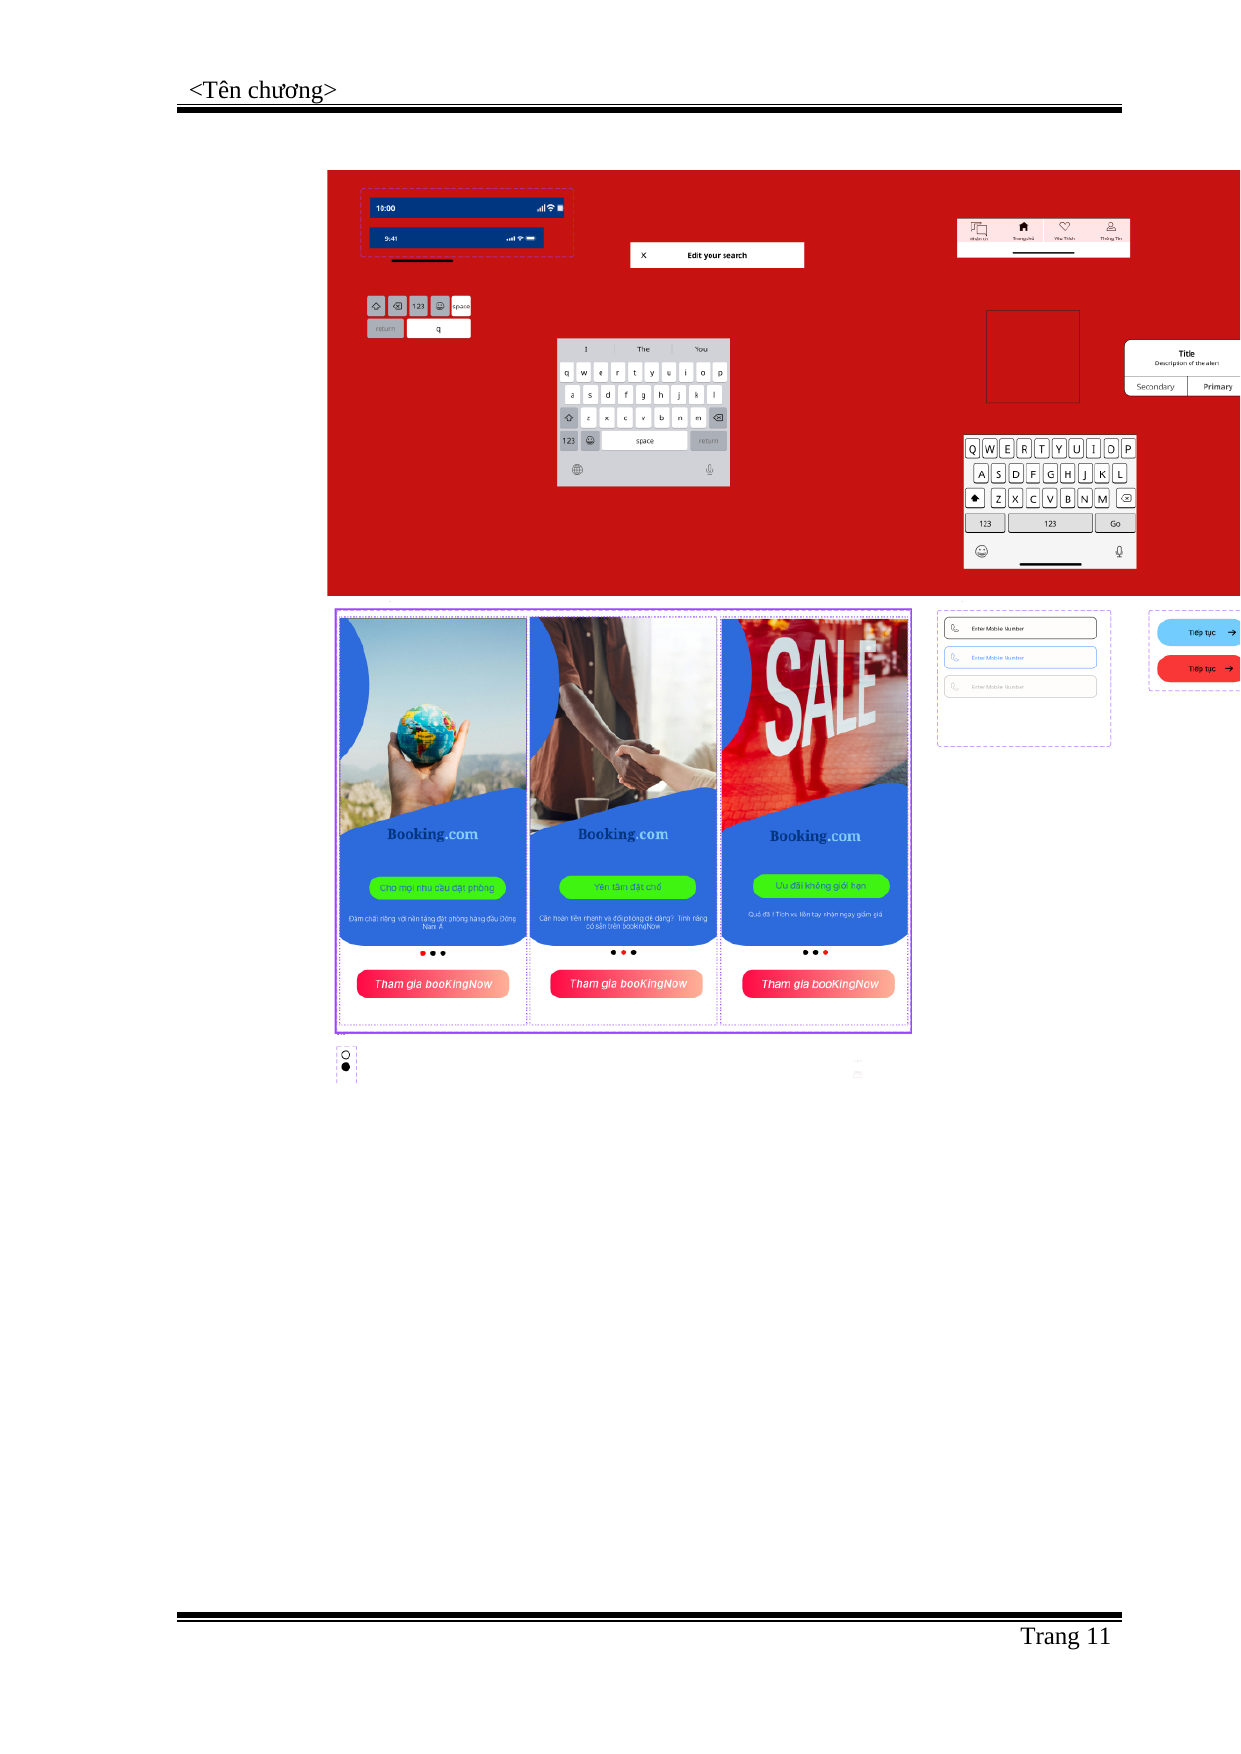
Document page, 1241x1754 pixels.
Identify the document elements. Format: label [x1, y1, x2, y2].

picture [327, 170, 1241, 596]
picture [327, 601, 1241, 1083]
